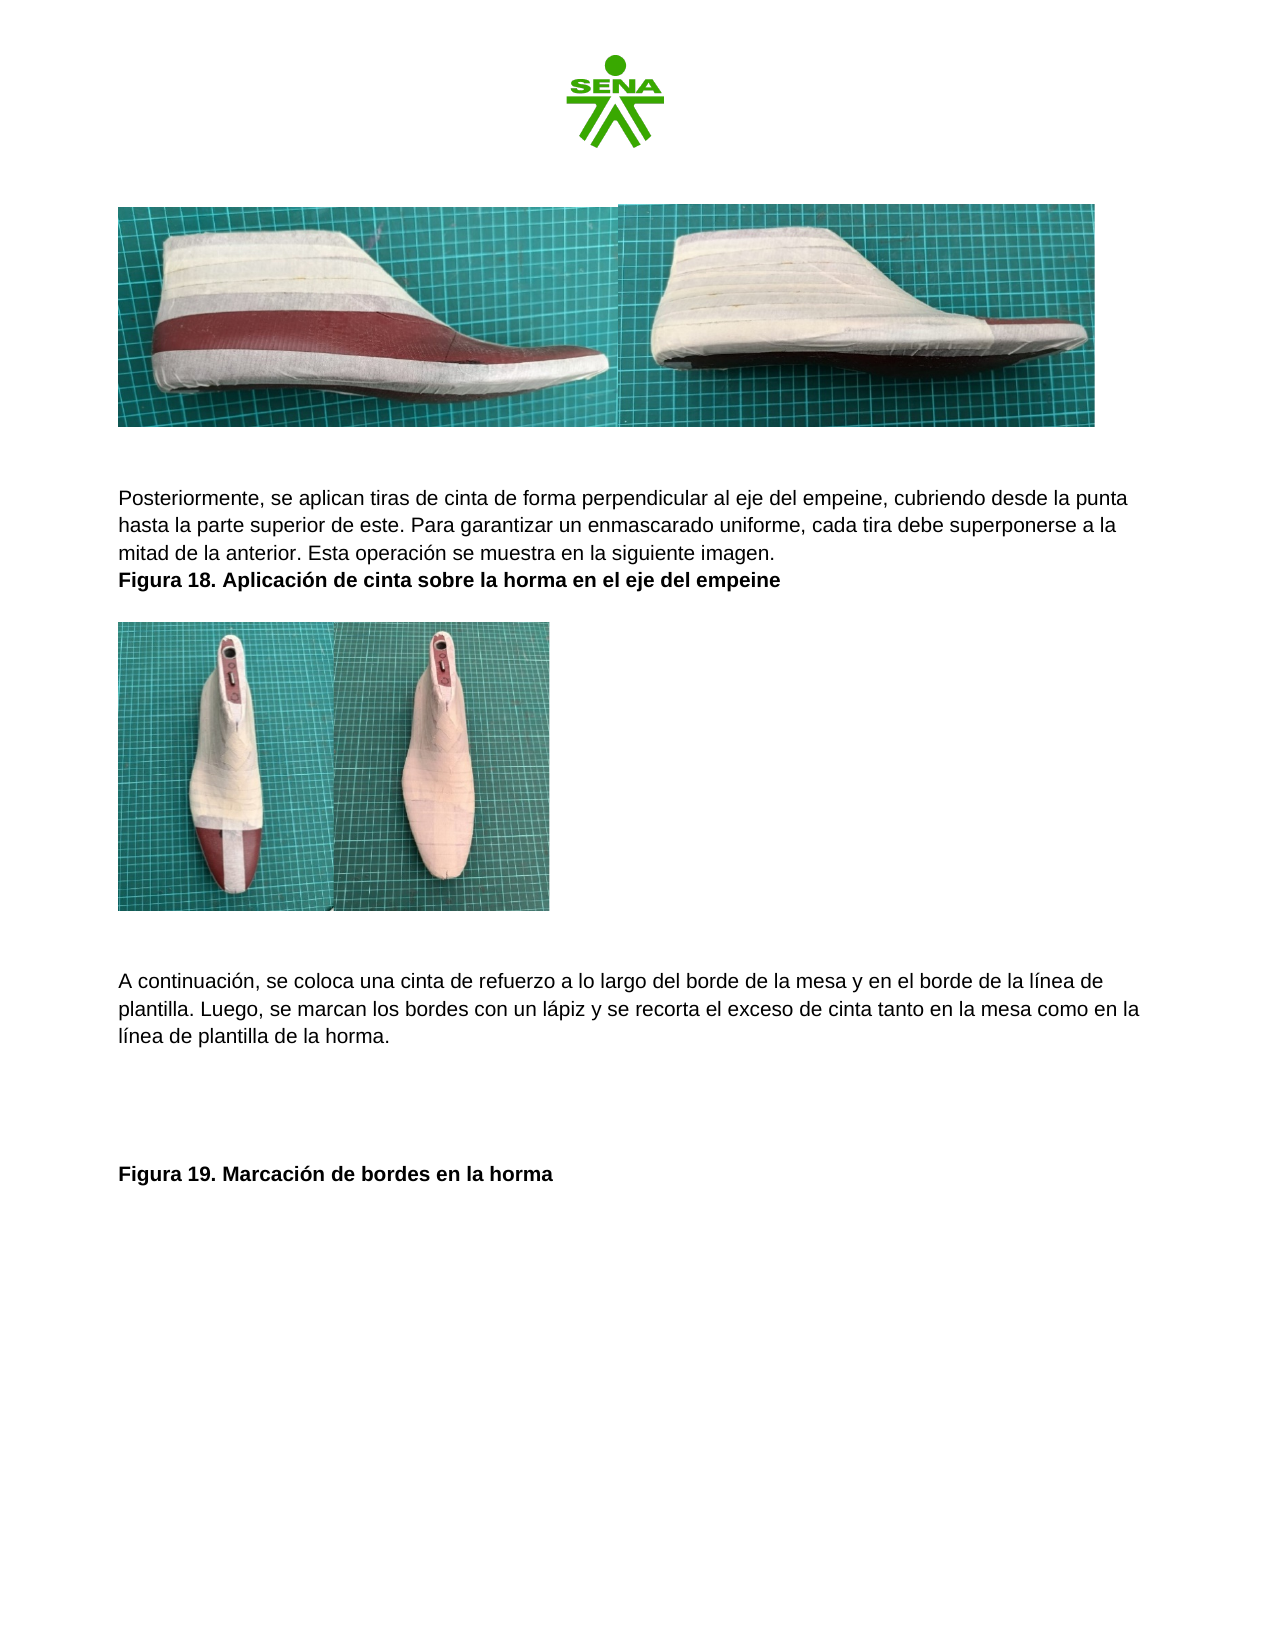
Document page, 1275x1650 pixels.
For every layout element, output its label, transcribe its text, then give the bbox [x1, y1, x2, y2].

text Figura 18. Aplicación de cinta sobre la horma en el eje del empeine [118, 568, 1157, 592]
text Figura 19. Marcación de bordes en la horma [118, 1162, 1157, 1186]
picture [118, 204, 1095, 427]
picture [566, 55, 664, 148]
text Posteriormente, se aplican tiras de cinta de forma perpendicular al eje del empeine, cubriendo desde la punta hasta la parte superior de este. Para garantizar un enmascarado uniforme, cada tira debe superponerse a la mitad de la anterior. Esta operación se muestra en la siguiente imagen. [118, 485, 1157, 564]
picture [118, 622, 550, 911]
text A continuación, se coloca una cinta de refuerzo a lo largo del borde de la mesa y en el borde de la línea de plantilla. Luego, se marcan los bordes con un lápiz y se recorta el exceso de cinta tanto en la mesa como en la línea de plantilla de la horma. [118, 969, 1157, 1048]
